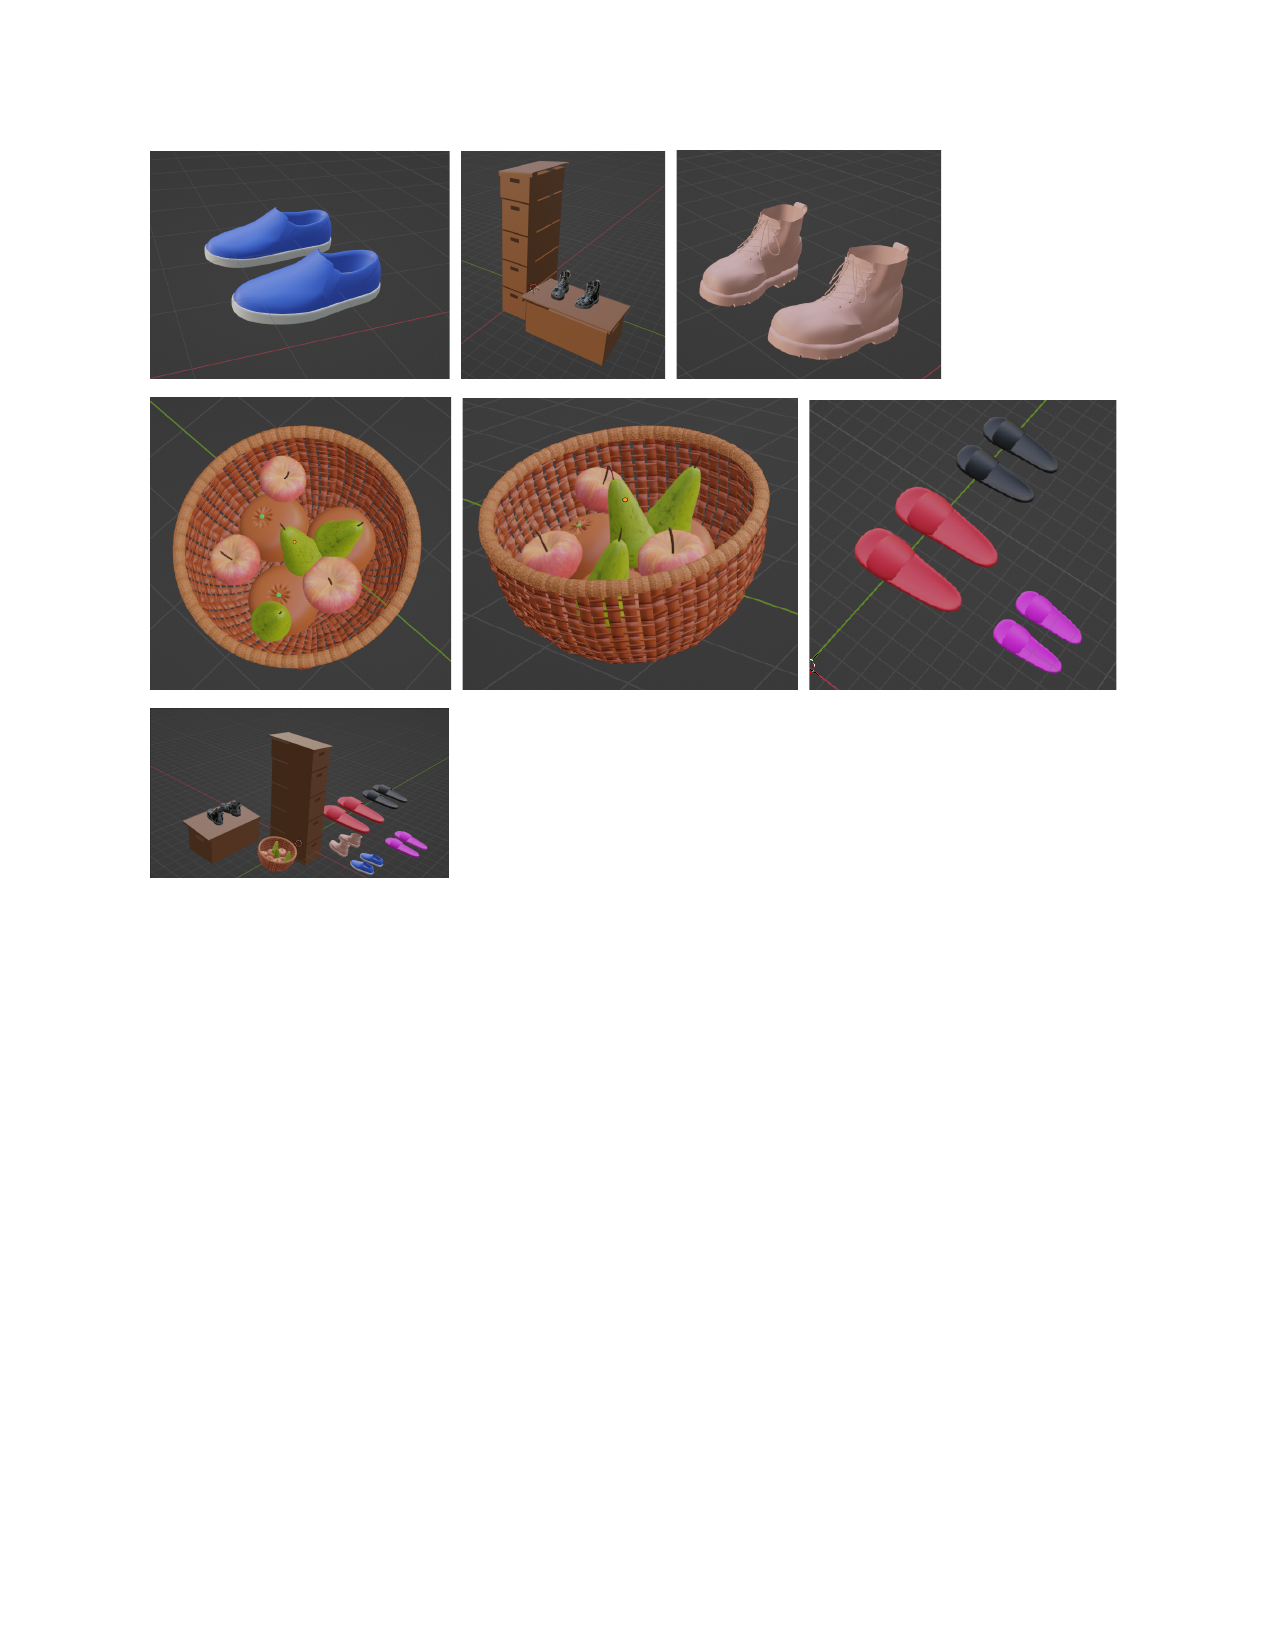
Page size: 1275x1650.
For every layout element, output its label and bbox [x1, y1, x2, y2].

picture [150, 151, 450, 379]
picture [461, 151, 666, 379]
picture [462, 398, 798, 690]
picture [150, 708, 449, 878]
picture [150, 397, 452, 690]
picture [809, 400, 1117, 690]
picture [676, 150, 942, 379]
